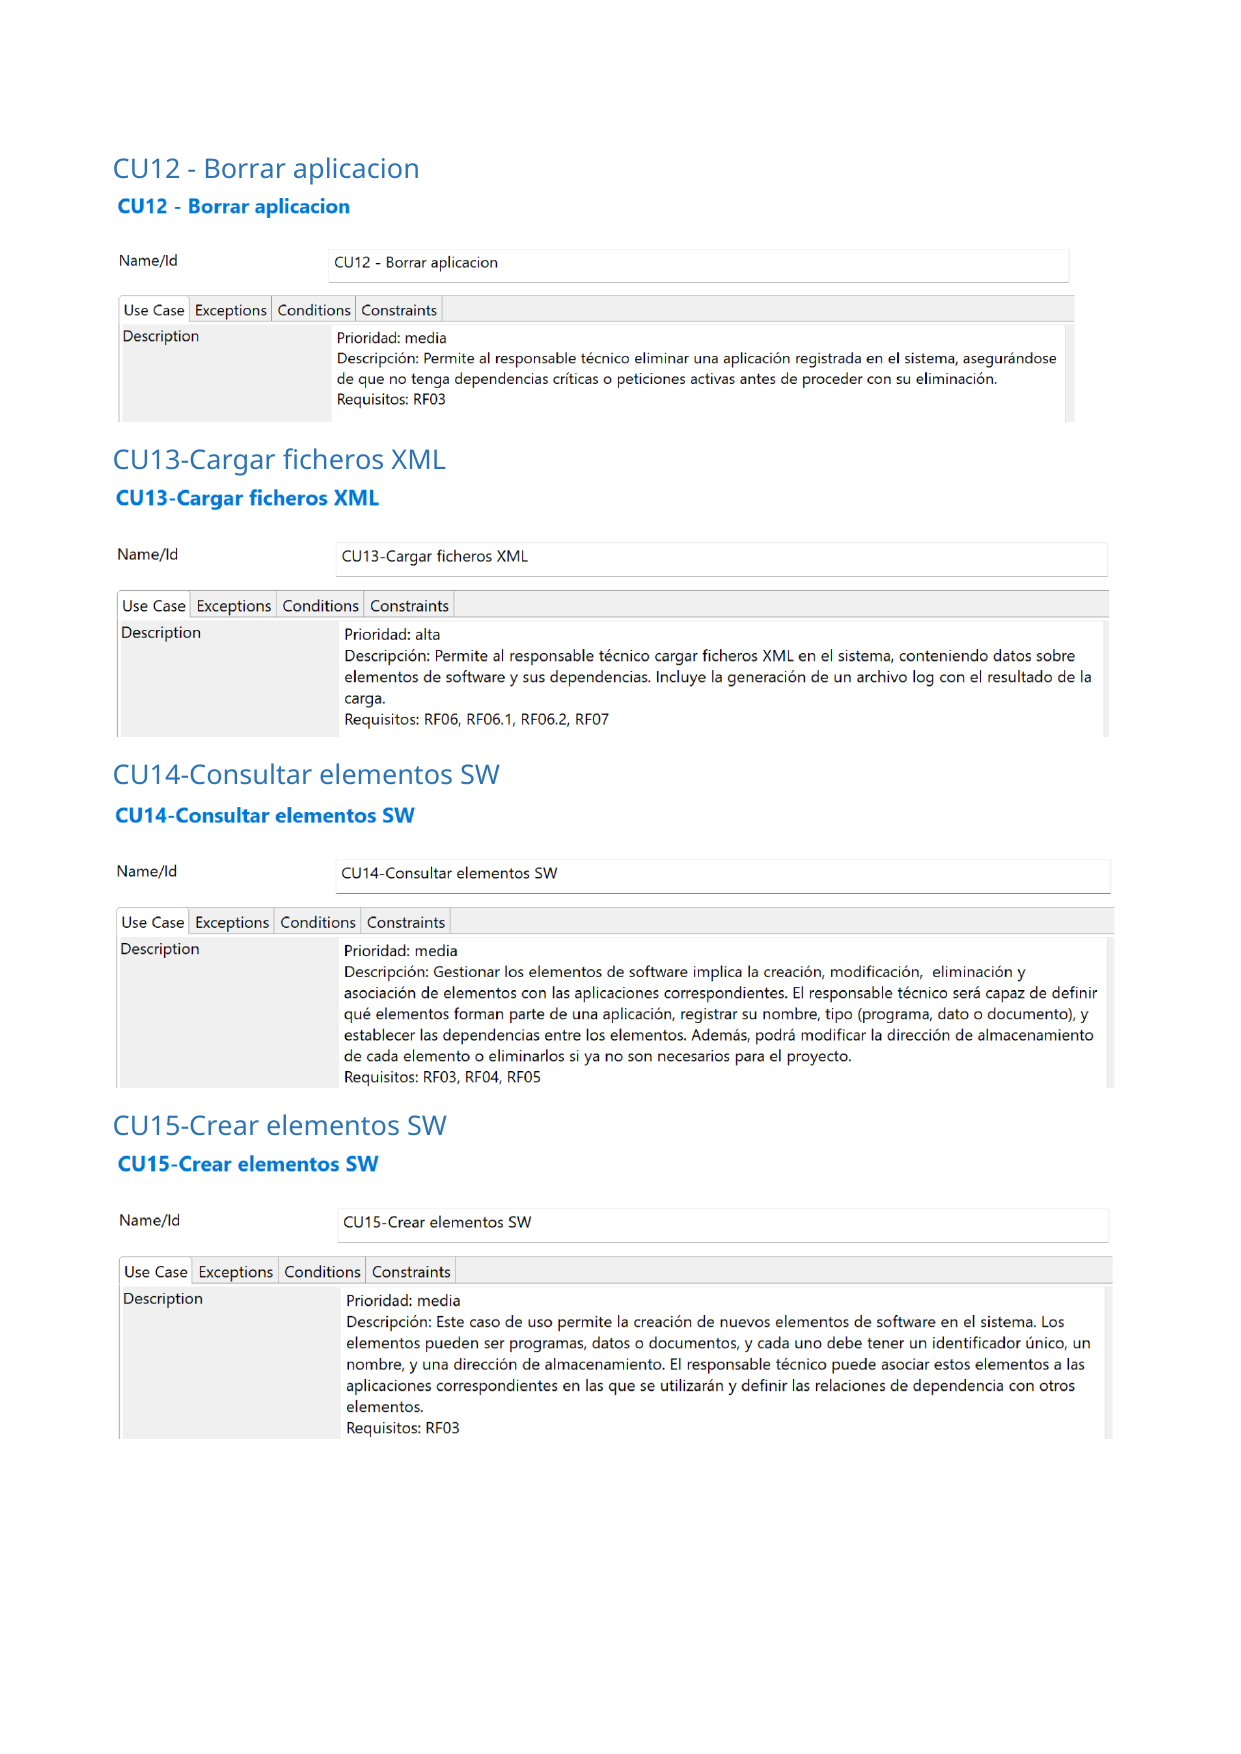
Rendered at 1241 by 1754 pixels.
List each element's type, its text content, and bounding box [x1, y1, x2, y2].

picture [112, 794, 1115, 1088]
picture [112, 479, 1110, 737]
picture [112, 189, 1075, 422]
picture [112, 1145, 1113, 1439]
